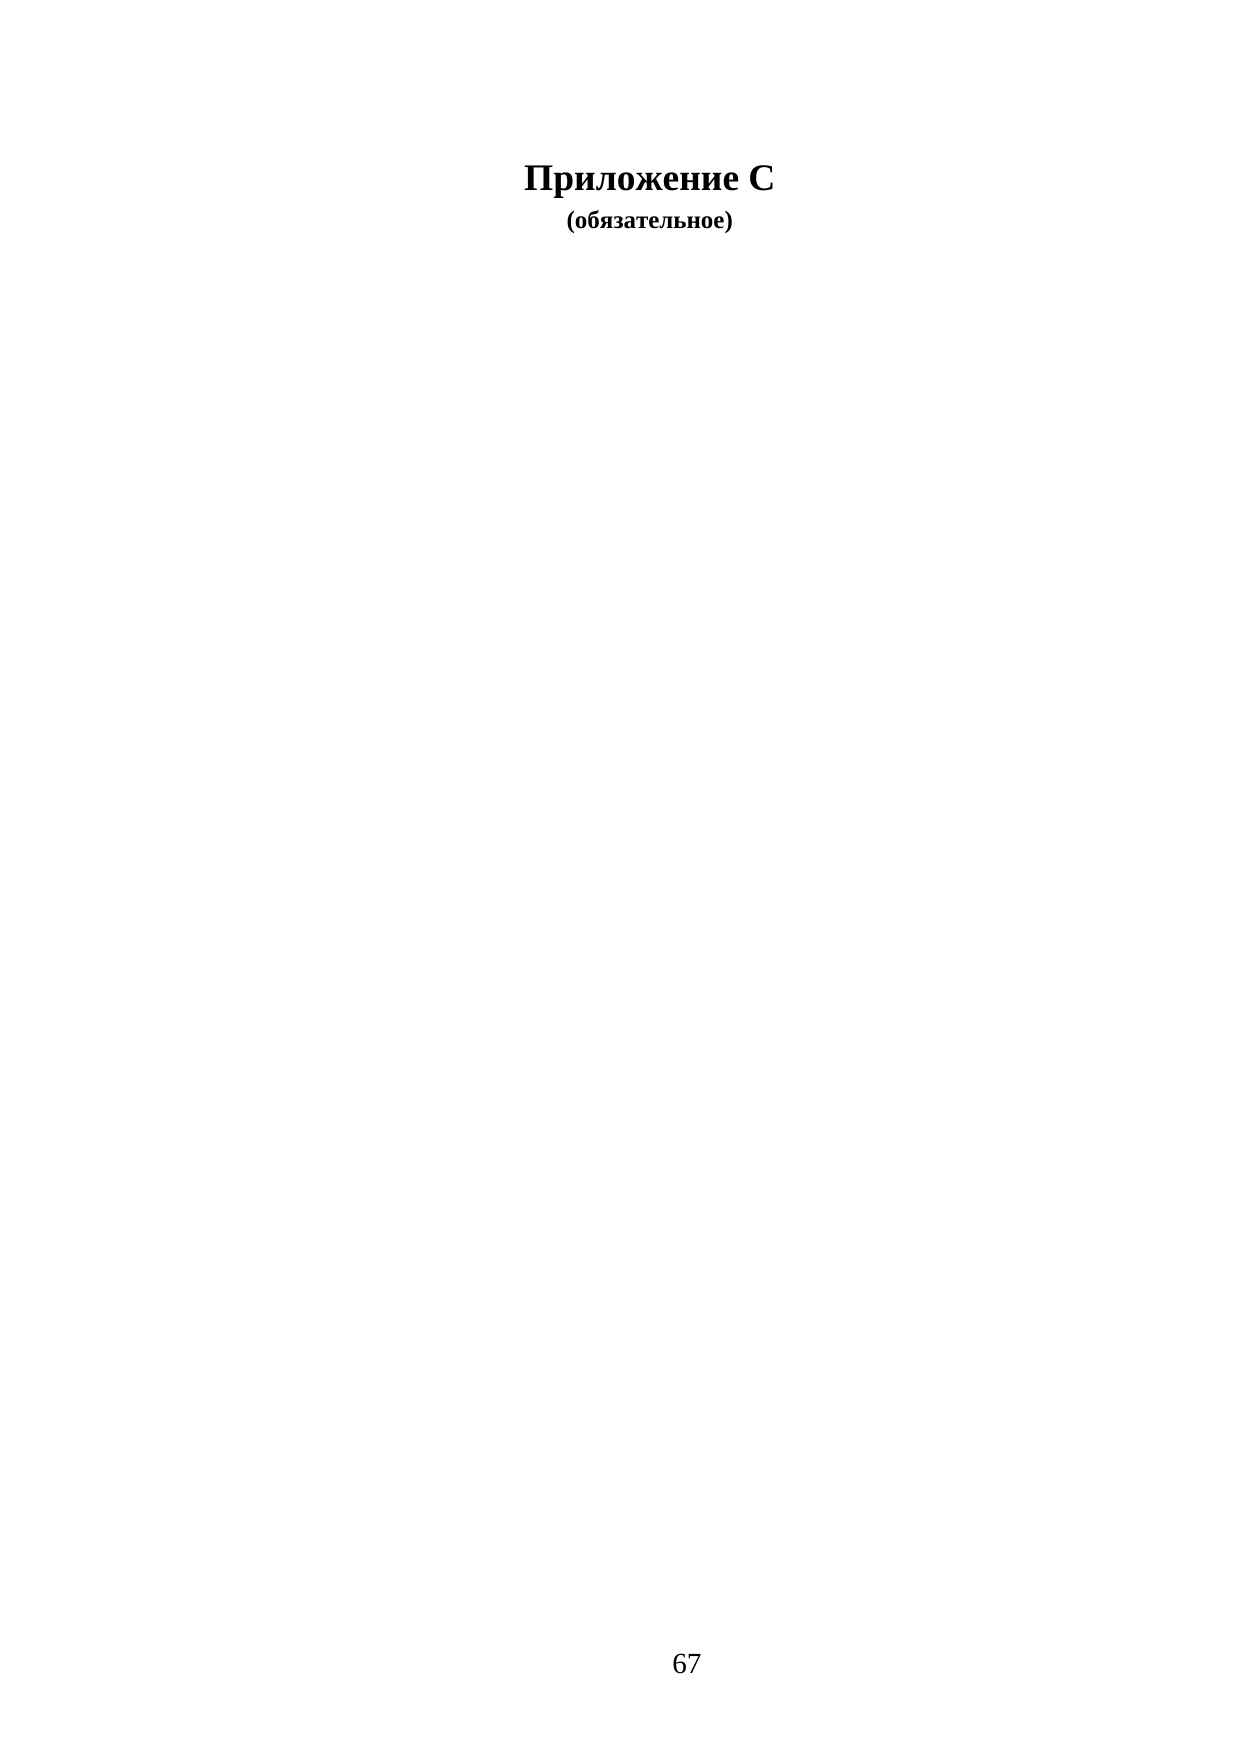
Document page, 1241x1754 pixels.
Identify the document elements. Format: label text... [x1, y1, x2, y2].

text (обязательное) [118, 205, 1181, 234]
